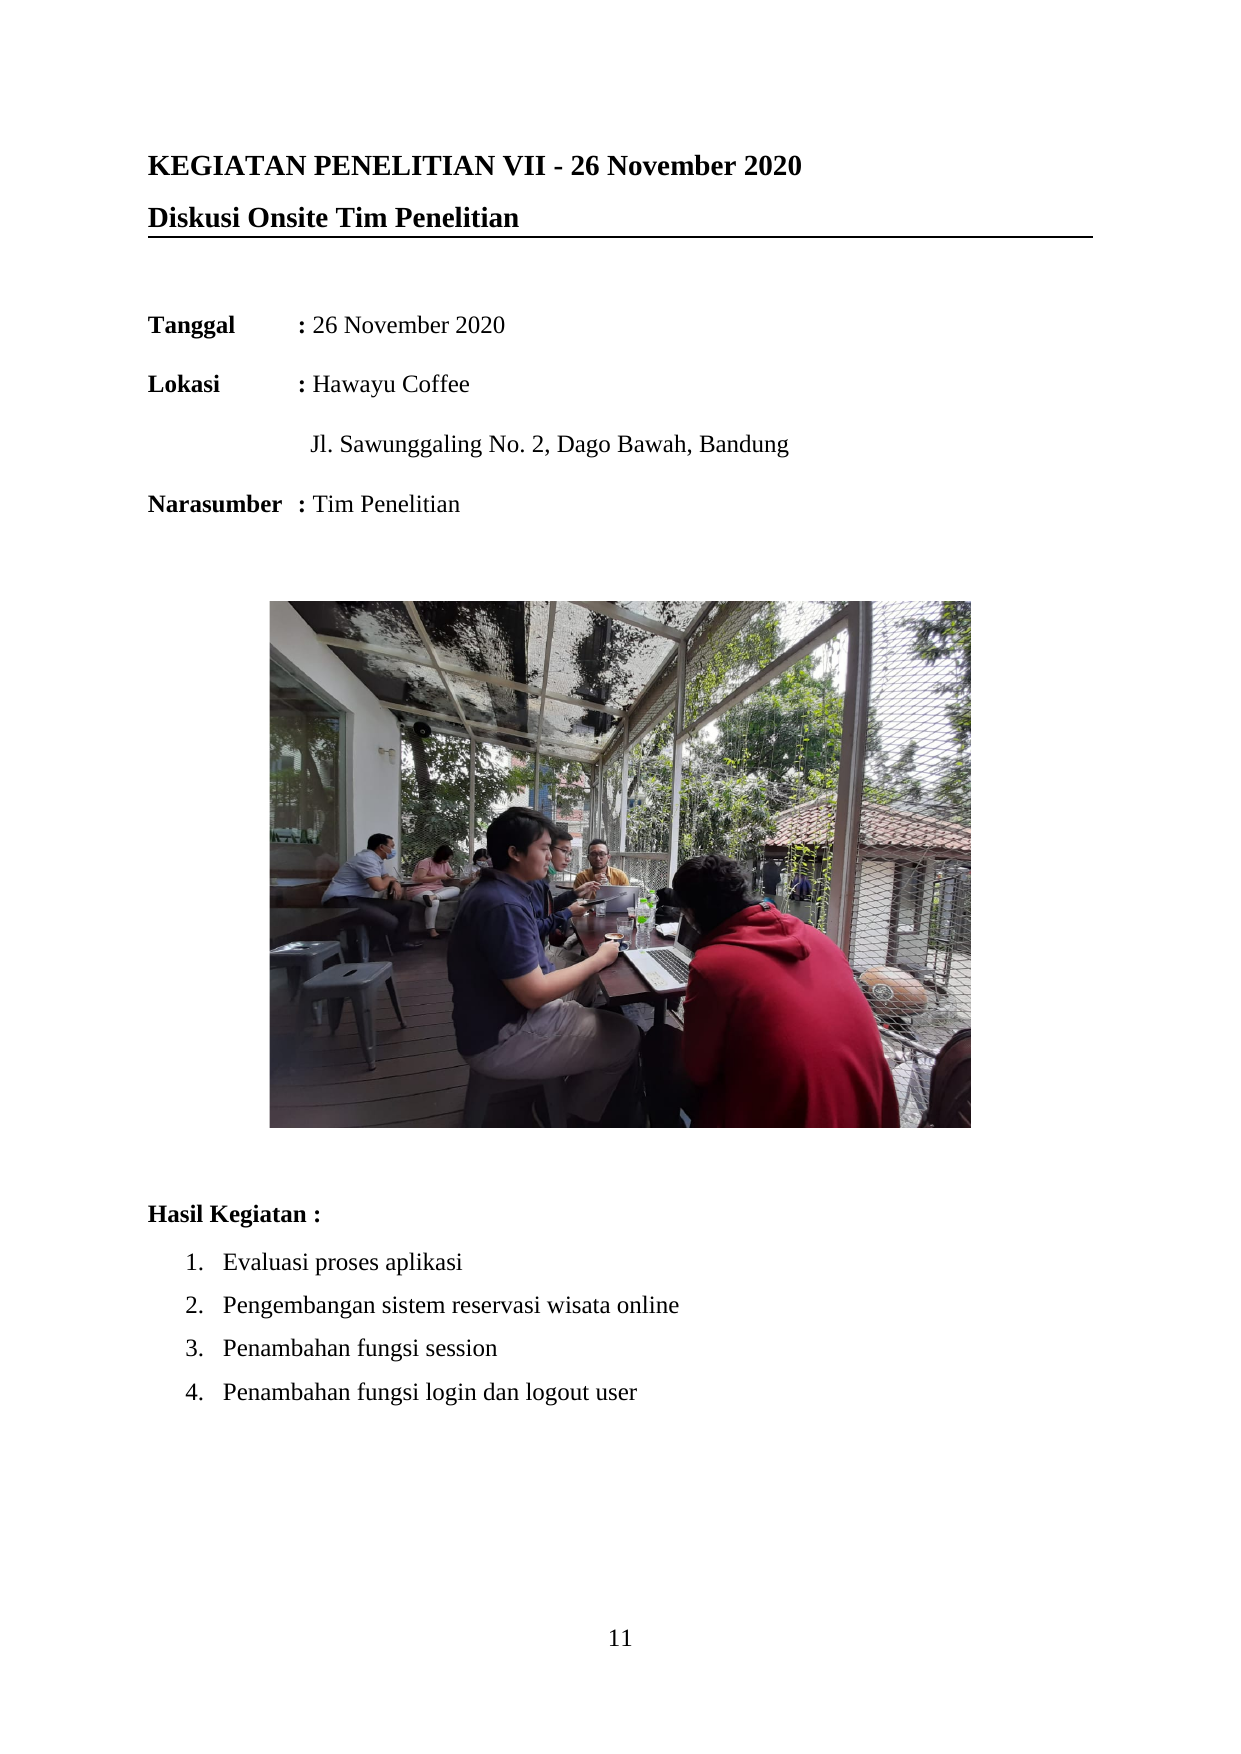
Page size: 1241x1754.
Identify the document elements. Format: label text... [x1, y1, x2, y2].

text Lokasi : Hawayu Coffee [148, 369, 1093, 398]
list Evaluasi proses aplikasi [185, 1247, 1093, 1276]
list Penambahan fungsi session [185, 1333, 1093, 1362]
text Tanggal : 26 November 2020 [148, 310, 1093, 338]
list Pengembangan sistem reservasi wisata online [185, 1290, 1093, 1319]
text Diskusi Onsite Tim Penelitian [148, 200, 1093, 236]
text Jl. Sawunggaling No. 2, Dago Bawah, Bandung [148, 429, 1093, 458]
text Narasumber : Tim Penelitian [148, 489, 1093, 518]
text KEGIATAN PENELITIAN VII - 26 November 2020 [148, 148, 1093, 181]
list Penambahan fungsi login dan logout user [185, 1377, 1093, 1405]
text Hasil Kegiatan : [148, 1199, 1093, 1228]
picture [269, 601, 971, 1128]
